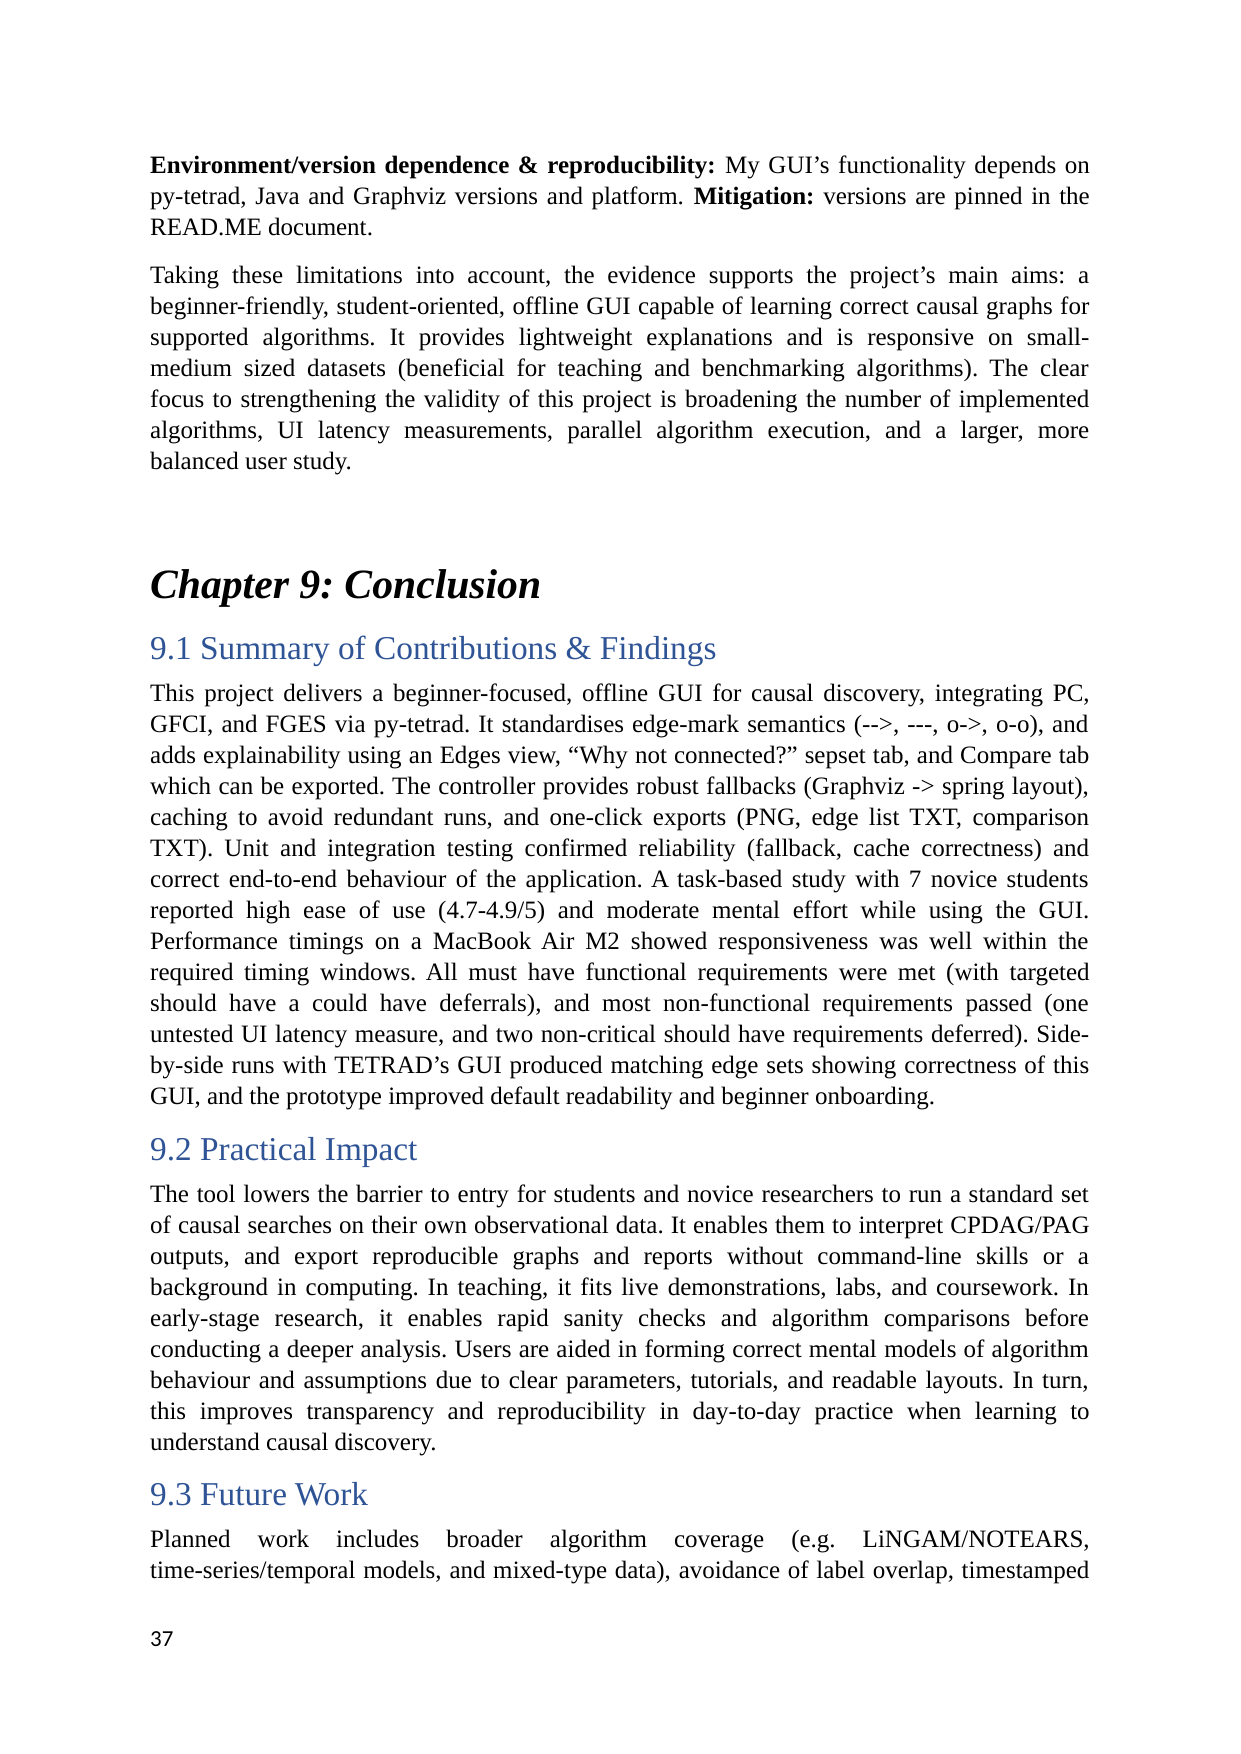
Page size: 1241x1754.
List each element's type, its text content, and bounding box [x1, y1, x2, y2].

subtitle 9.3 Future Work [150, 1475, 1090, 1513]
subtitle Chapter 9: Conclusion [150, 560, 1090, 608]
subtitle 9.2 Practical Impact [150, 1129, 1090, 1167]
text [150, 1524, 1090, 1584]
subtitle 9.1 Summary of Contributions & Findings [150, 628, 1090, 666]
text Taking these limitations into account, the evidence supports the project’s main aims: a beginner-friendly, student-oriented, offline GUI capable of learning correct causal graphs for supported algorithms. It provides lightweight explanations and is responsive on small-medium sized datasets (beneficial for teaching and benchmarking algorithms). The clear focus to strengthening the validity of this project is broadening the number of implemented algorithms, UI latency measurements, parallel algorithm execution, and a larger, more balanced user study. [150, 260, 1090, 475]
text Environment/version dependence & reproducibility: My GUI’s functionality depends on py-tetrad, Java and Graphviz versions and platform. Mitigation: versions are pinned in the READ.ME document. [150, 150, 1090, 241]
text This project delivers a beginner-focused, offline GUI for causal discovery, integrating PC, GFCI, and FGES via py-tetrad. It standardises edge-mark semantics (-->, ---, o->, o-o), and adds explainability using an Edges view, “Why not connected?” sepset tab, and Compare tab which can be exported. The controller provides robust fallbacks (Graphviz -> spring layout), caching to avoid redundant runs, and one-click exports (PNG, edge list TXT, comparison TXT). Unit and integration testing confirmed reliability (fallback, cache correctness) and correct end-to-end behaviour of the application. A task-based study with 7 novice students reported high ease of use (4.7-4.9/5) and moderate mental effort while using the GUI. Performance timings on a MacBook Air M2 showed responsiveness was well within the required timing windows. All must have functional requirements were met (with targeted should have a could have deferrals), and most non-functional requirements passed (one untested UI latency measure, and two non-critical should have requirements deferred). Side-by-side runs with TETRAD’s GUI produced matching edge sets showing correctness of this GUI, and the prototype improved default readability and beginner onboarding. [150, 678, 1090, 1110]
text The tool lowers the barrier to entry for students and novice researchers to run a standard set of causal searches on their own observational data. It enables them to interpret CPDAG/PAG outputs, and export reproducible graphs and reports without command-line skills or a background in computing. In teaching, it fits live demonstrations, labs, and coursework. In early-stage research, it enables rapid sanity checks and algorithm comparisons before conducting a deeper analysis. Users are aided in forming correct mental models of algorithm behaviour and assumptions due to clear parameters, tutorials, and readable layouts. In turn, this improves transparency and reproducibility in day-to-day practice when learning to understand causal discovery. [150, 1179, 1090, 1456]
